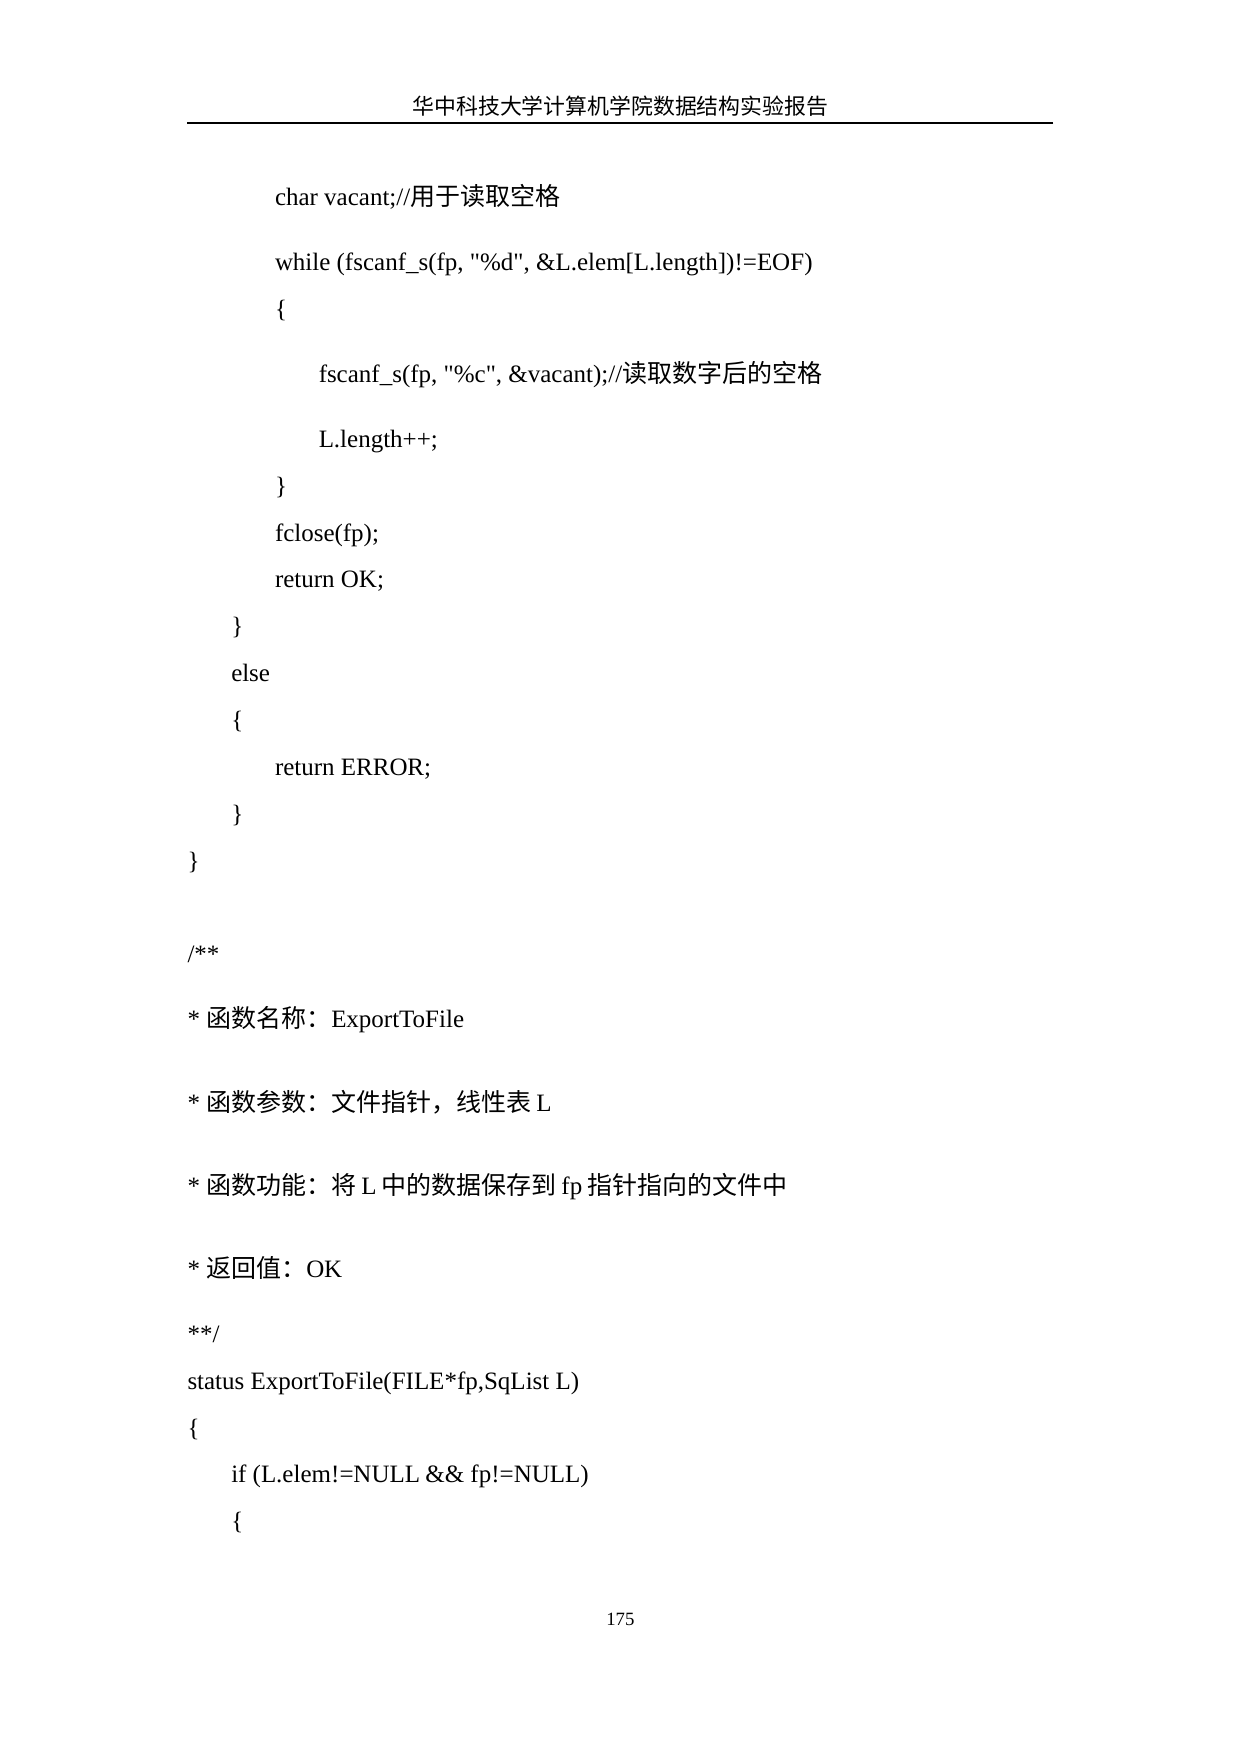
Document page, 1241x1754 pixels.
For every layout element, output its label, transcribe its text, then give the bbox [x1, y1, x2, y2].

text **/ [187, 1317, 1053, 1349]
text { [187, 703, 1053, 736]
text } [187, 844, 1053, 876]
text { [187, 1504, 1053, 1537]
text return OK; [187, 563, 1053, 595]
text } [187, 469, 1053, 501]
text * 函数名称：ExportToFile [187, 984, 1053, 1049]
text /** [187, 938, 1053, 970]
text else [187, 656, 1053, 689]
text } [187, 609, 1053, 642]
text * 返回值：OK [187, 1234, 1053, 1299]
text status ExportToFile(FILE*fp,SqList L) [187, 1364, 1053, 1396]
text char vacant;//用于读取空格 [187, 162, 1053, 227]
text fscanf_s(fp, "%c", &vacant);//读取数字后的空格 [187, 339, 1053, 404]
text { [187, 292, 1053, 324]
text } [187, 797, 1053, 829]
text * 函数功能：将L中的数据保存到fp指针指向的文件中 [187, 1151, 1053, 1216]
text * 函数参数：文件指针，线性表L [187, 1068, 1053, 1133]
text return ERROR; [187, 750, 1053, 783]
text fclose(fp); [187, 516, 1053, 548]
text if (L.elem!=NULL && fp!=NULL) [187, 1458, 1053, 1490]
text { [187, 1411, 1053, 1443]
text L.length++; [187, 422, 1053, 454]
text while (fscanf_s(fp, "%d", &L.elem[L.length])!=EOF) [187, 245, 1053, 278]
